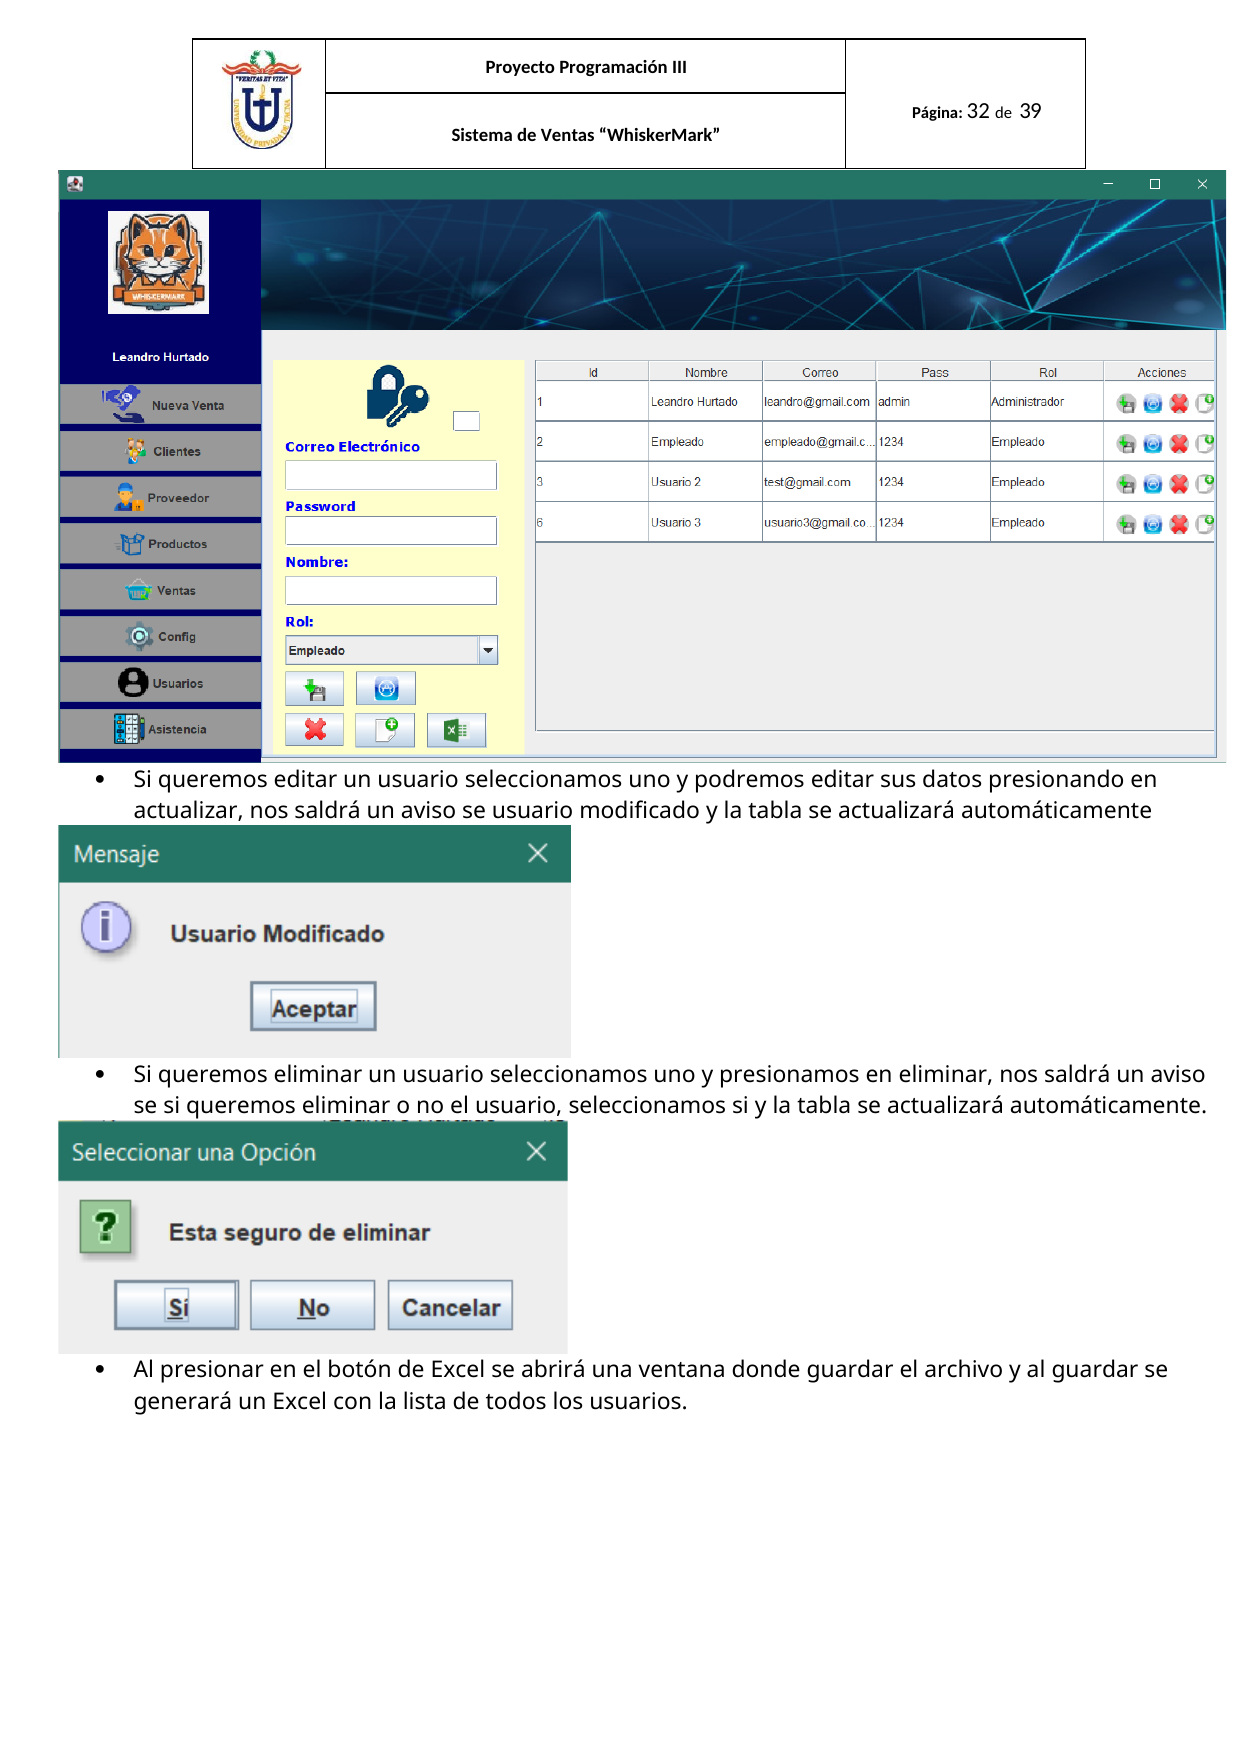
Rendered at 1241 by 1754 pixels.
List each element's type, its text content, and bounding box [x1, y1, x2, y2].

picture [58, 170, 1227, 763]
list Si queremos editar un usuario seleccionamos uno y podremos editar sus datos presionando en actualizar, nos saldrá un aviso se usuario modificado y la tabla se actualizará automáticamente [96, 763, 1226, 825]
picture [58, 1120, 568, 1354]
list Si queremos eliminar un usuario seleccionamos uno y presionamos en eliminar, nos saldrá un aviso se si queremos eliminar o no el usuario, seleccionamos si y la tabla se actualizará automáticamente. [96, 1058, 1226, 1121]
picture [221, 50, 302, 149]
list Al presionar en el botón de Excel se abrirá una ventana donde guardar el archivo y al guardar se generará un Excel con la lista de todos los usuarios. [96, 1353, 1226, 1416]
picture [58, 825, 571, 1058]
